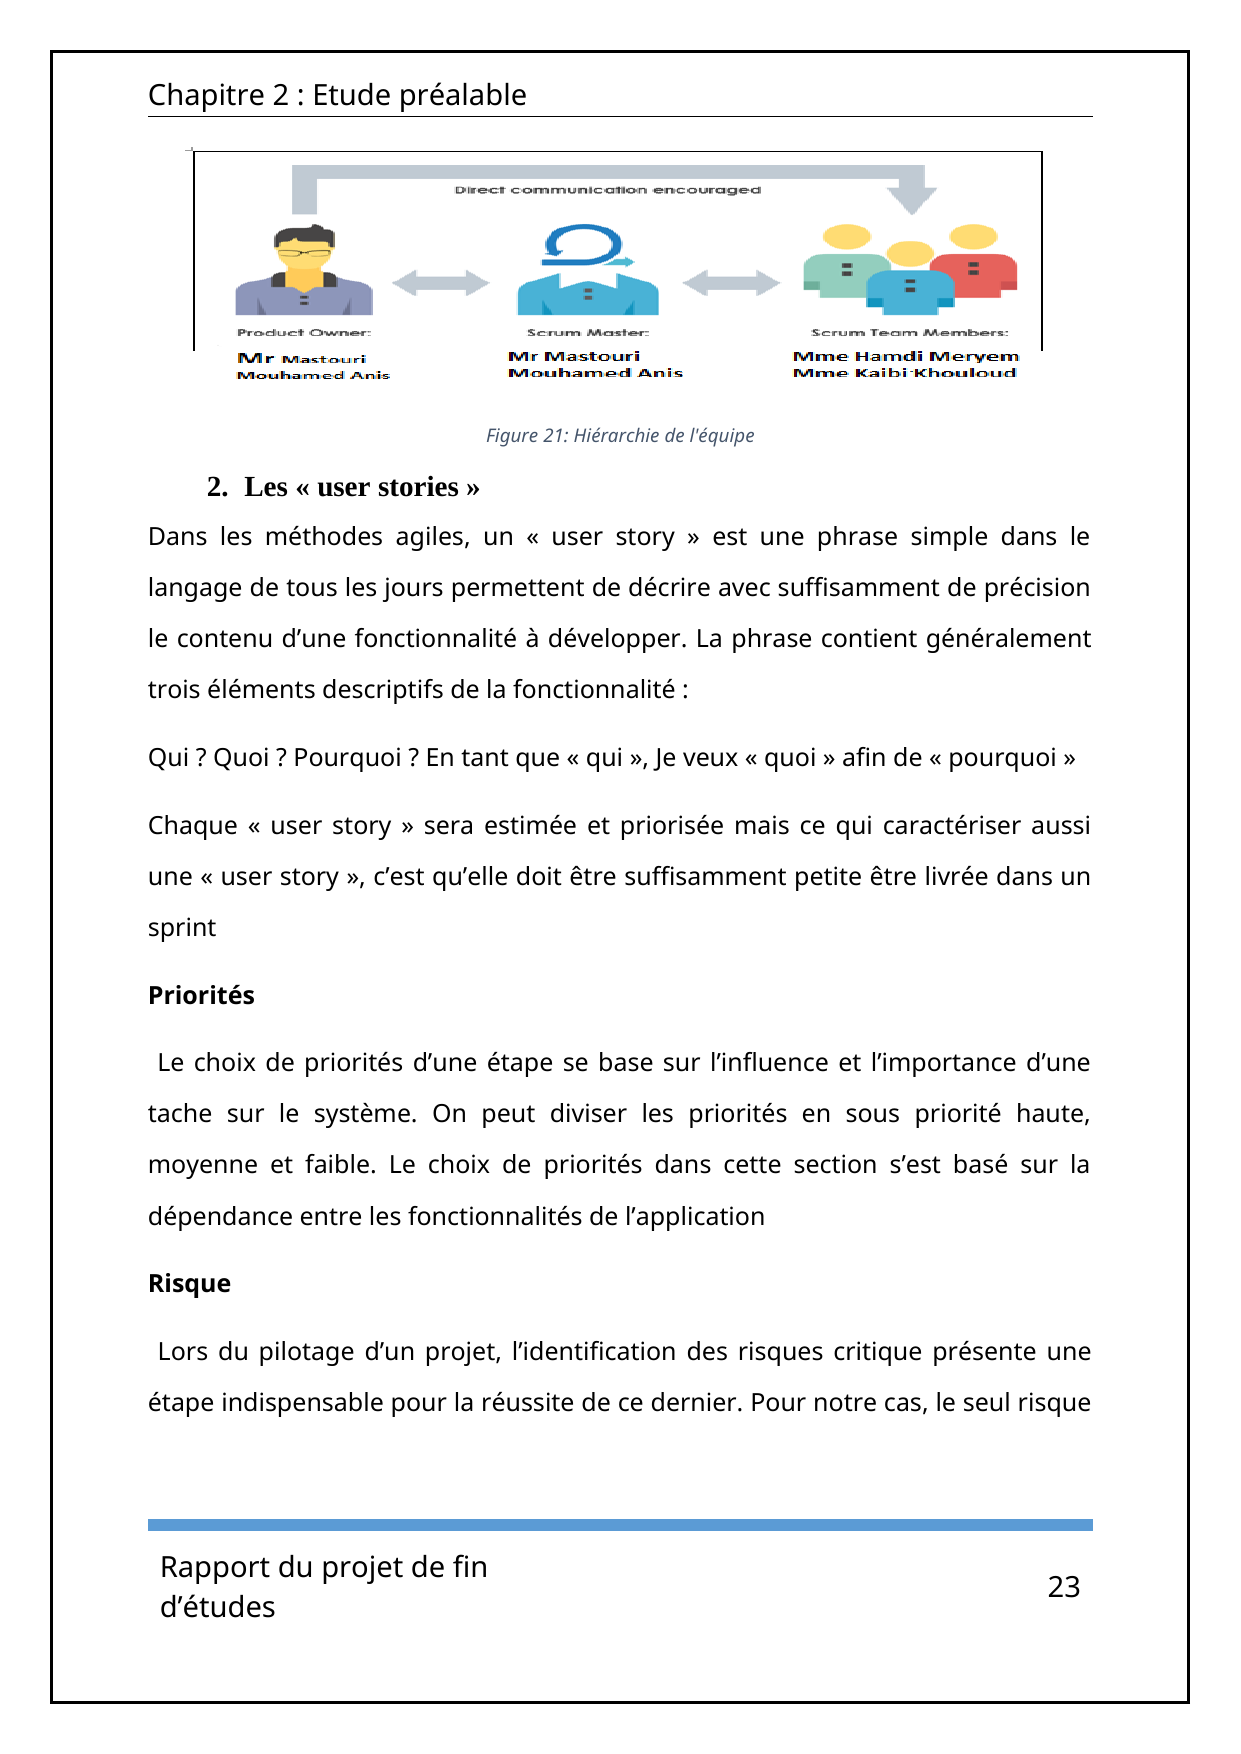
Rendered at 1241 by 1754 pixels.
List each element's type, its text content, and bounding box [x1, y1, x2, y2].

text Priorités [148, 977, 1093, 1011]
picture [185, 147, 1050, 403]
text Dans les méthodes agiles, un « user story » est une phrase simple dans le langage de tous les jours permettent de décrire avec suffisamment de précision le contenu d’une fonctionnalité à développer. La phrase contient généralement trois éléments descriptifs de la fonctionnalité : [148, 519, 1093, 706]
text Risque [148, 1266, 1093, 1300]
text Le choix de priorités d’une étape se base sur l’influence et l’importance d’une tache sur le système. On peut diviser les priorités en sous priorité haute, moyenne et faible. Le choix de priorités dans cette section s’est basé sur la dépendance entre les fonctionnalités de l’application [148, 1045, 1093, 1232]
subtitle Les « user stories » [207, 469, 1093, 502]
text Qui ? Quoi ? Pourquoi ? En tant que « qui », Je veux « quoi » afin de « pourquoi » [148, 740, 1093, 774]
text Chaque « user story » sera estimée et priorisée mais ce qui caractériser aussi une « user story », c’est qu’elle doit être suffisamment petite être livrée dans un sprint [148, 808, 1093, 944]
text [148, 1334, 1093, 1419]
